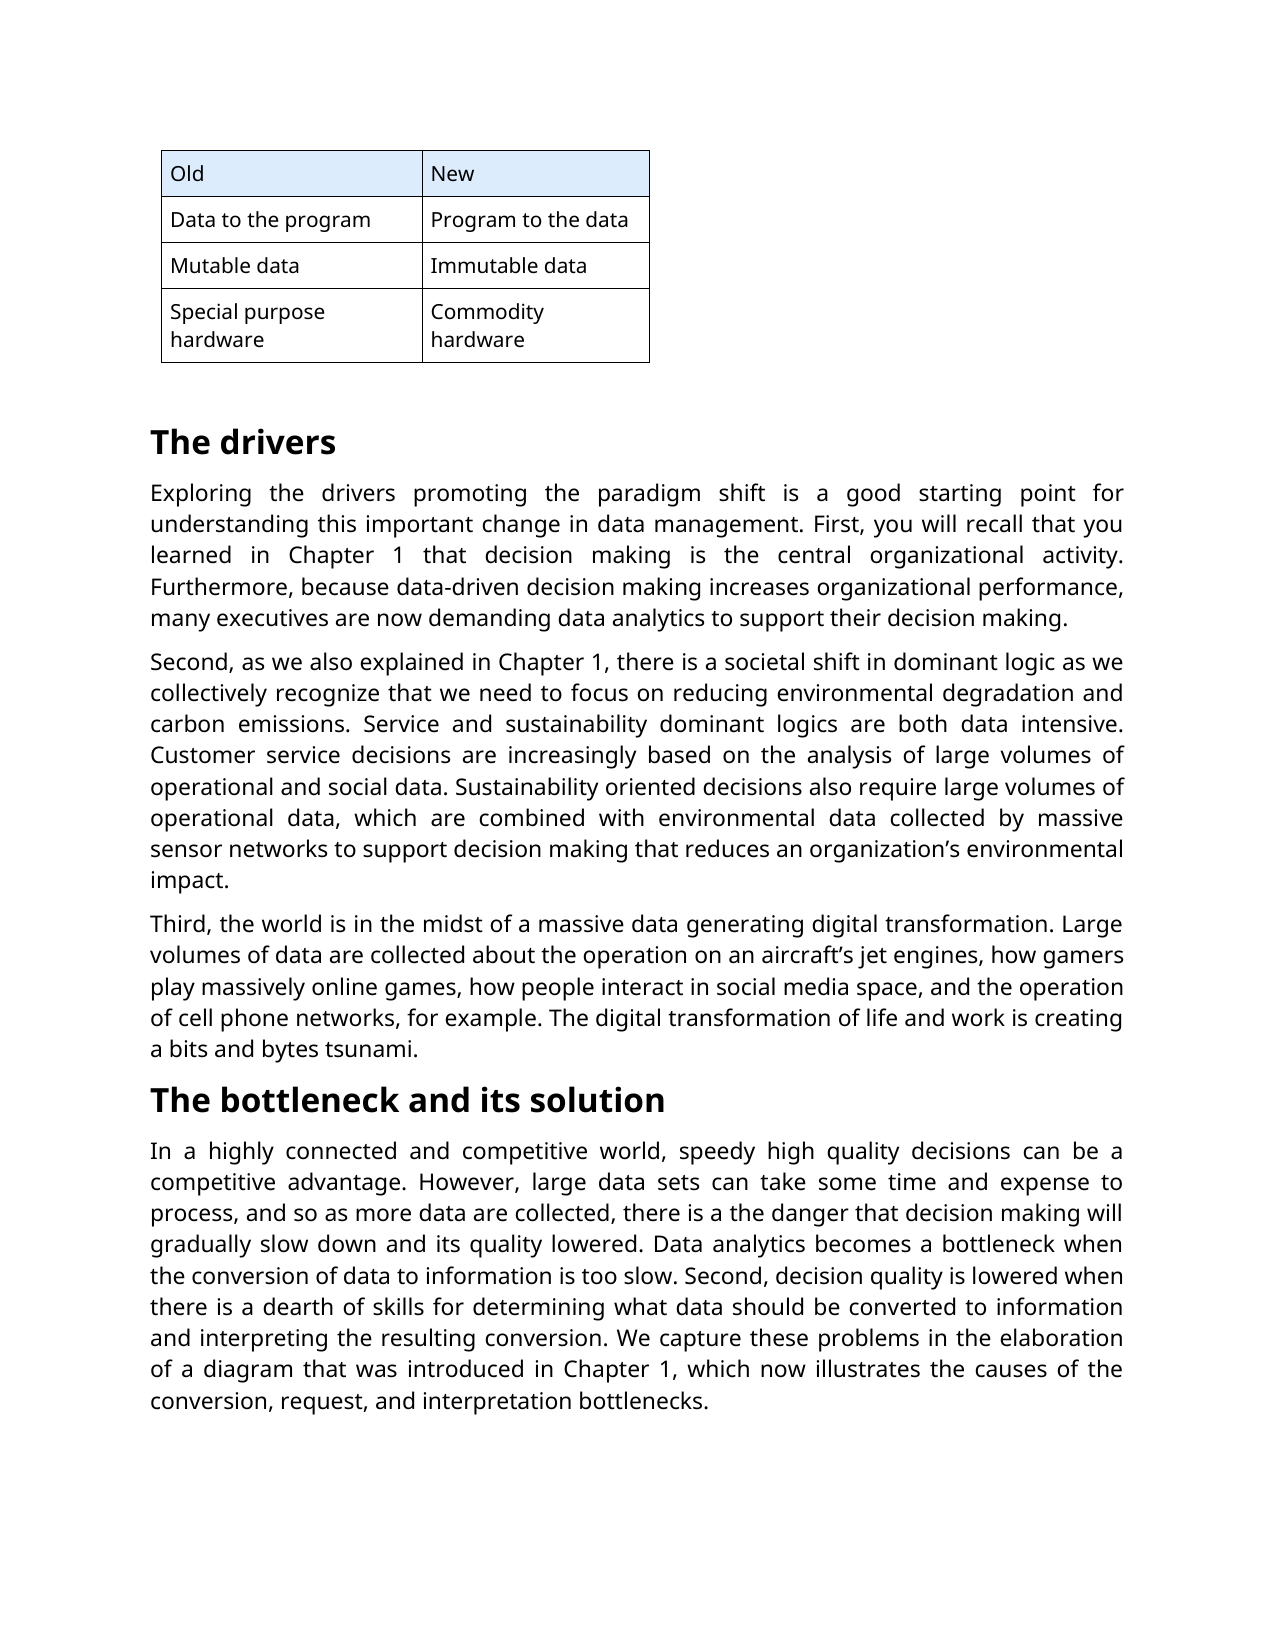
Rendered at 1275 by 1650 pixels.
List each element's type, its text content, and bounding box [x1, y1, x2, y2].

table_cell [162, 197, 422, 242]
text Third, the world is in the midst of a massive data generating digital transformation. Large volumes of data are collected about the operation on an aircraft’s jet engines, how gamers play massively online games, how people interact in social media space, and the operation of cell phone networks, for example. The digital transformation of life and work is creating a bits and bytes tsunami. [150, 908, 1125, 1064]
text Second, as we also explained in Chapter 1, there is a societal shift in dominant logic as we collectively recognize that we need to focus on reducing environmental degradation and carbon emissions. Service and sustainability dominant logics are both data intensive. Customer service decisions are increasingly based on the analysis of large volumes of operational and social data. Sustainability oriented decisions also require large volumes of operational data, which are combined with environmental data collected by massive sensor networks to support decision making that reduces an organization’s environmental impact. [150, 645, 1125, 895]
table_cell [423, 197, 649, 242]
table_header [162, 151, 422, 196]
text In a highly connected and competitive world, speedy high quality decisions can be a competitive advantage. However, large data sets can take some time and expense to process, and so as more data are collected, there is a the danger that decision making will gradually slow down and its quality lowered. Data analytics becomes a bottleneck when the conversion of data to information is too slow. Second, decision quality is lowered when there is a dearth of skills for determining what data should be converted to information and interpreting the resulting conversion. We capture these problems in the elaboration of a diagram that was introduced in Chapter 1, which now illustrates the causes of the conversion, request, and interpretation bottlenecks. [150, 1134, 1125, 1416]
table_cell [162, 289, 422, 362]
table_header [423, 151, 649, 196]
text Exploring the drivers promoting the paradigm shift is a good starting point for understanding this important change in data management. First, you will recall that you learned in Chapter 1 that decision making is the central organizational activity. Furthermore, because data-driven decision making increases organizational performance, many executives are now demanding data analytics to support their decision making. [150, 477, 1125, 633]
subtitle The bottleneck and its solution [150, 1077, 1125, 1122]
subtitle The drivers [150, 419, 1125, 464]
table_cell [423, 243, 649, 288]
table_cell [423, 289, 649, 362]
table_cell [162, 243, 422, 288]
